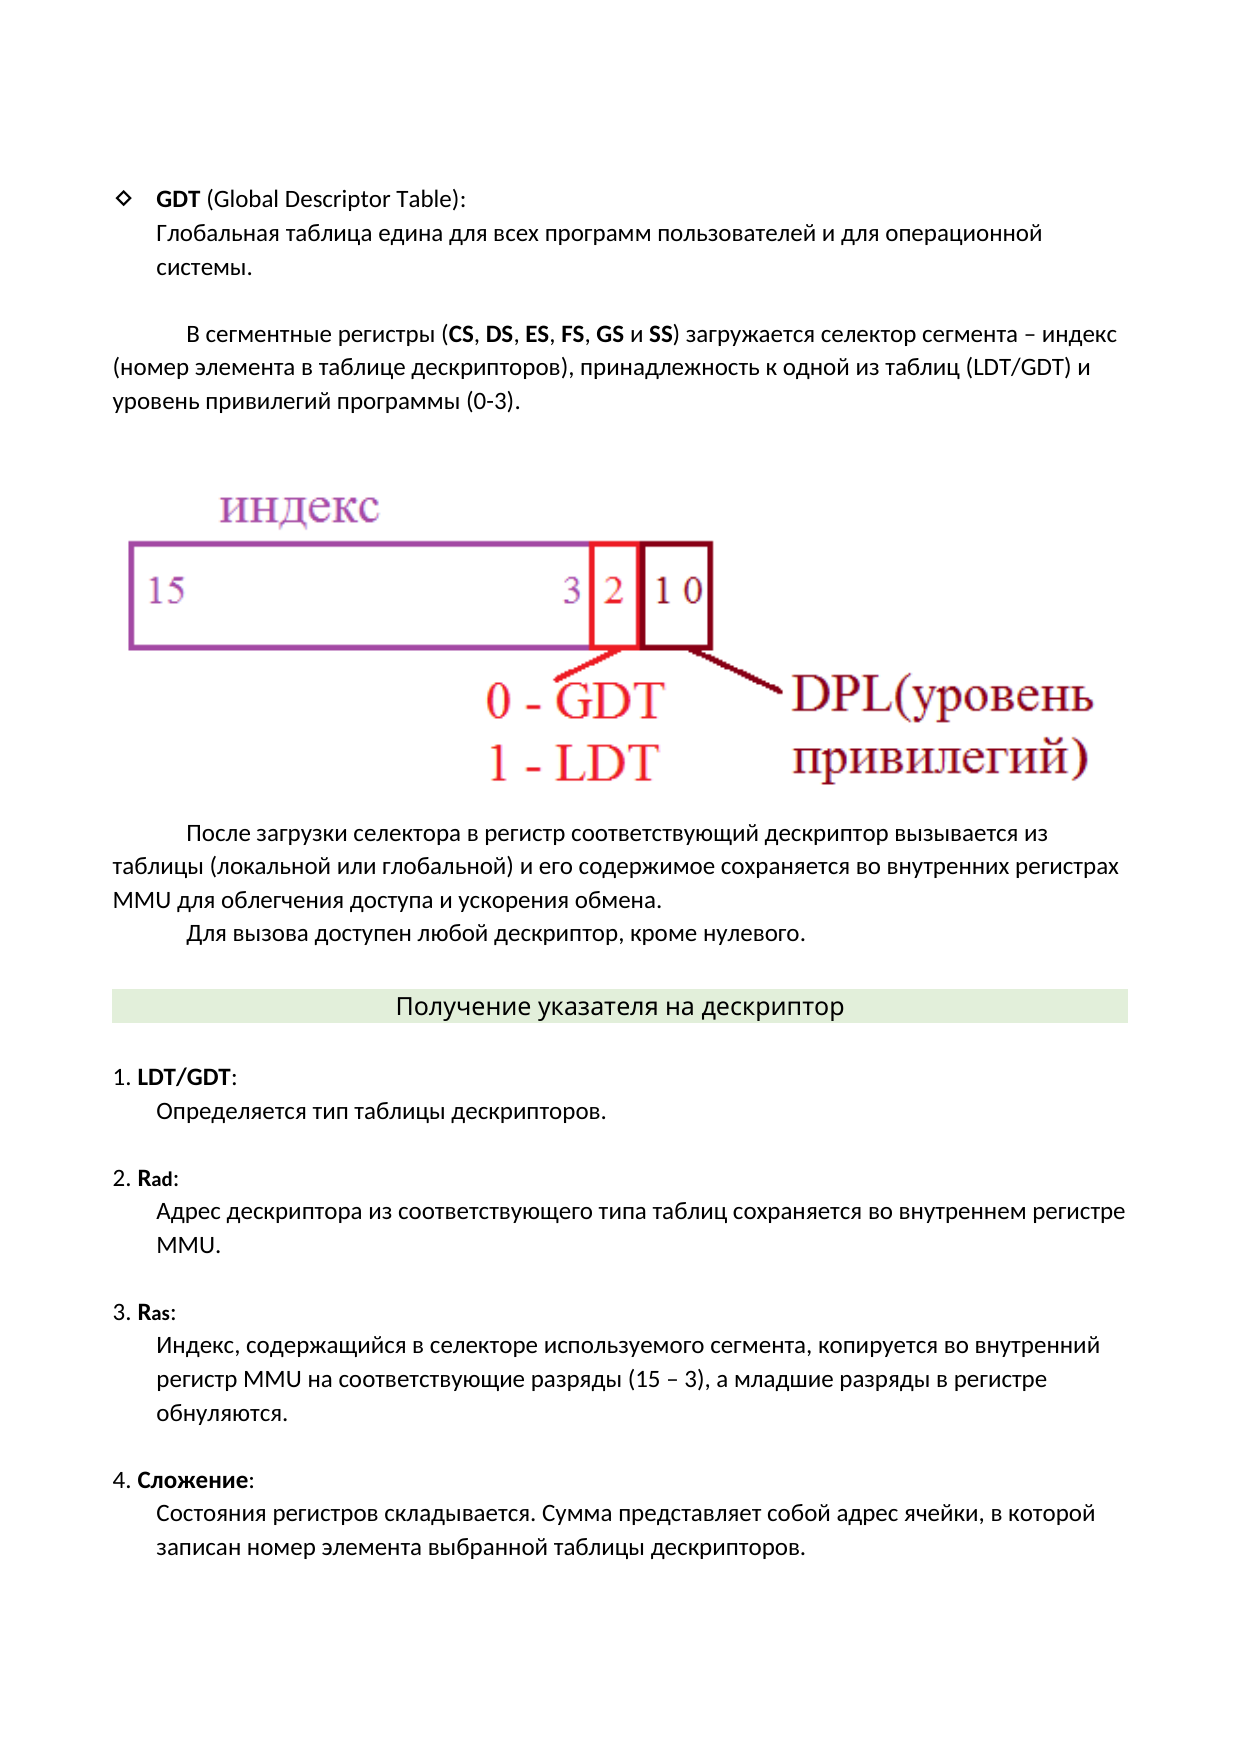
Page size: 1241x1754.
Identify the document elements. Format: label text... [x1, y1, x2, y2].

list Сложение: [112, 1464, 1128, 1494]
list Адрес дескриптора из соответствующего типа таблиц сохраняется во внутреннем регистре MMU. [156, 1195, 1128, 1259]
picture [112, 451, 1127, 815]
text После загрузки селектора в регистр соответствующий дескриптор вызывается из таблицы (локальной или глобальной) и его содержимое сохраняется во внутренних регистрах MMU для облегчения доступа и ускорения обмена. [112, 817, 1128, 914]
list Состояния регистров складывается. Сумма представляет собой адрес ячейки, в которой записан номер элемента выбранной таблицы дескрипторов. [156, 1497, 1128, 1561]
text Для вызова доступен любой дескриптор, кроме нулевого. [112, 917, 1128, 948]
list GDT (Global Descriptor Table): [112, 183, 1128, 214]
list Глобальная таблица едина для всех программ пользователей и для операционной системы. [156, 217, 1128, 281]
list Индекс, содержащийся в селекторе используемого сегмента, копируется во внутренний регистр MMU на соответствующие разряды (15 – 3), а младшие разряды в регистре обнуляются. [156, 1329, 1128, 1427]
list Ras: [112, 1296, 1128, 1327]
list LDT/GDT: [112, 1061, 1128, 1092]
text В сегментные регистры (CS, DS, ES, FS, GS и SS) загружается селектор сегмента – индекс (номер элемента в таблице дескрипторов), принадлежность к одной из таблиц (LDT/GDT) и уровень привилегий программы (0-3). [112, 318, 1128, 415]
list Определяется тип таблицы дескрипторов. [156, 1095, 1128, 1125]
list Получение указателя на дескриптор [112, 989, 1128, 1023]
list Rad: [112, 1162, 1128, 1192]
